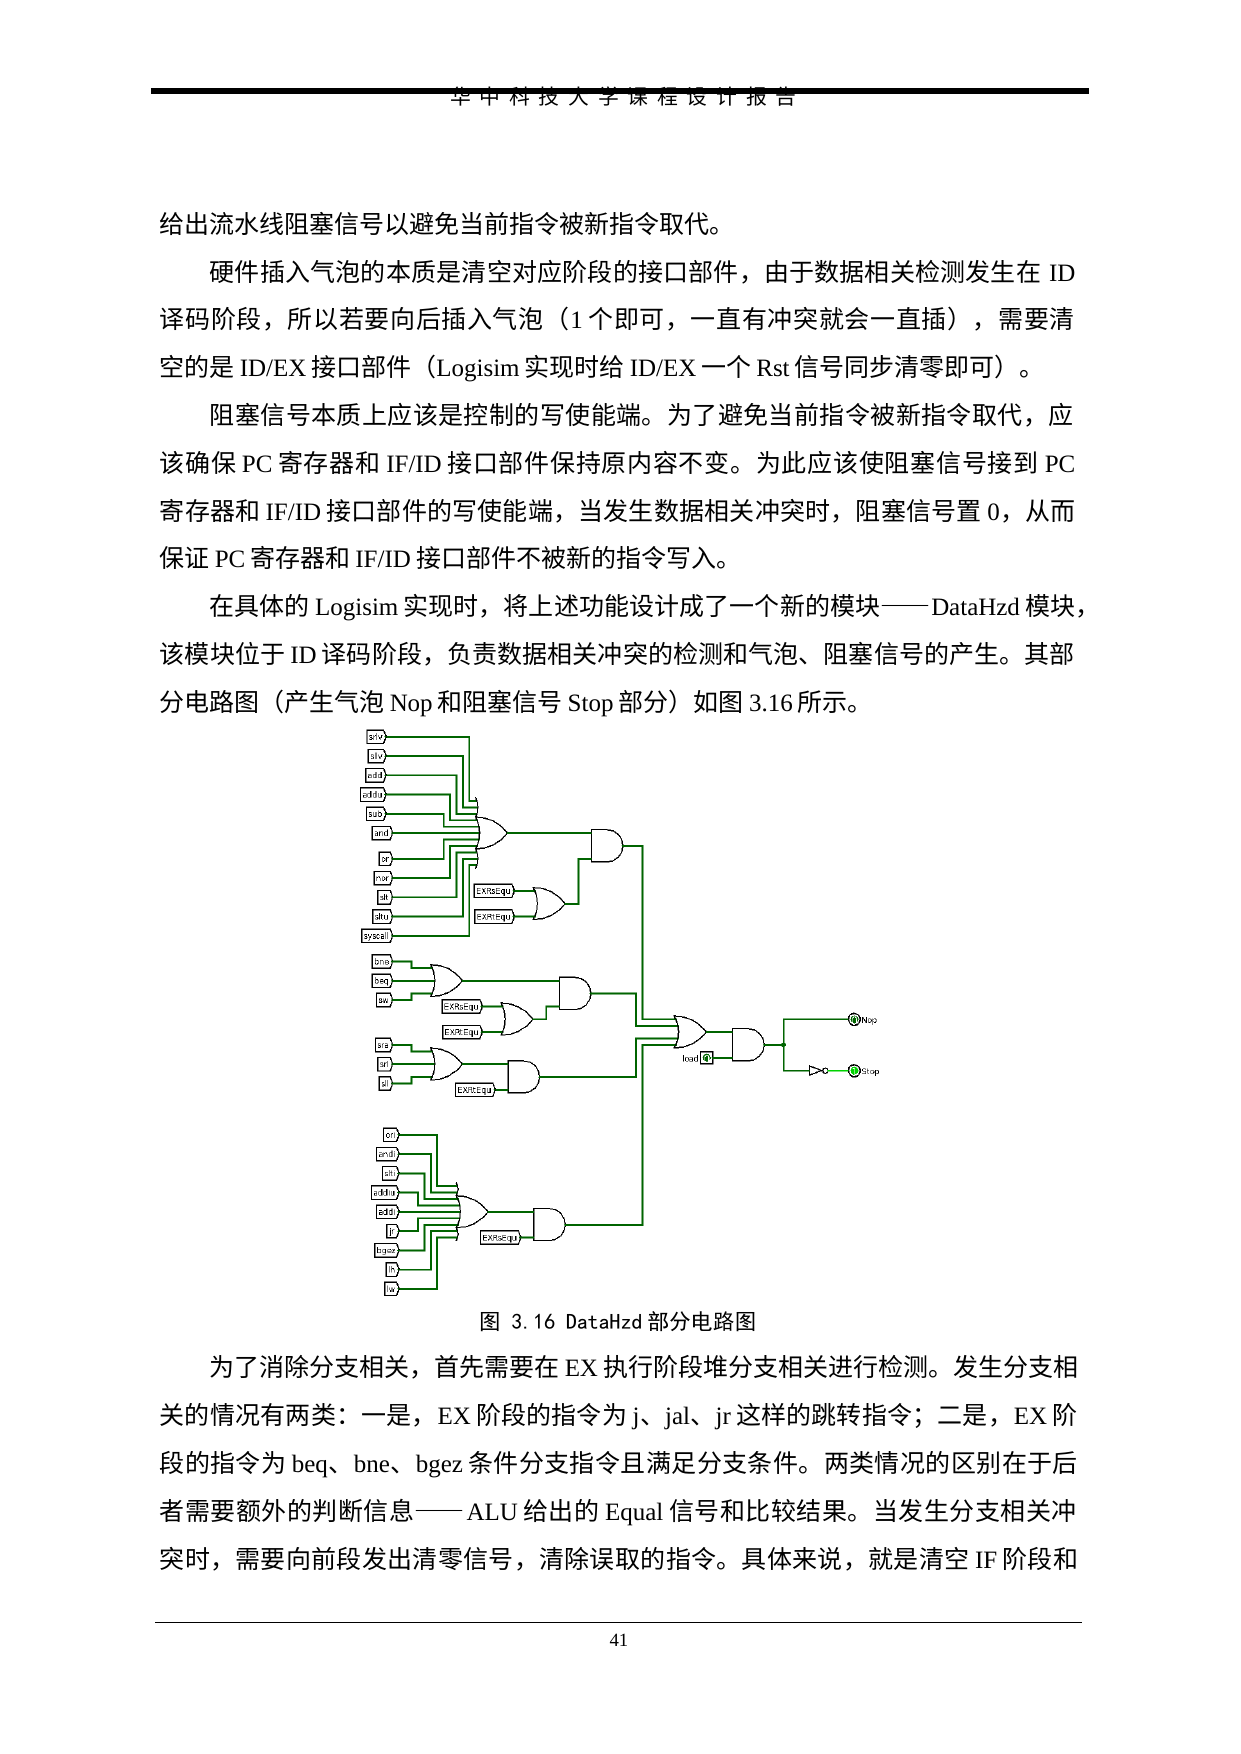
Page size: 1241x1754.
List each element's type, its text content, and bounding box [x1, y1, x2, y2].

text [159, 198, 1075, 246]
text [159, 1342, 1078, 1581]
picture [350, 724, 885, 1296]
text 阻塞信号本质上应该是控制的写使能端。为了避免当前指令被新指令取代，应该确保PC寄存器和IF/ID接口部件保持原内容不变。为此应该使阻塞信号接到PC寄存器和IF/ID接口部件的写使能端，当发生数据相关冲突时，阻塞信号置0，从而保证PC寄存器和IF/ID接口部件不被新的指令写入。 [159, 390, 1075, 581]
text 硬件插入气泡的本质是清空对应阶段的接口部件，由于数据相关检测发生在ID译码阶段，所以若要向后插入气泡（1个即可，一直有冲突就会一直插），需要清空的是ID/EX接口部件（Logisim实现时给ID/EX一个Rst信号同步清零即可）。 [159, 246, 1075, 390]
